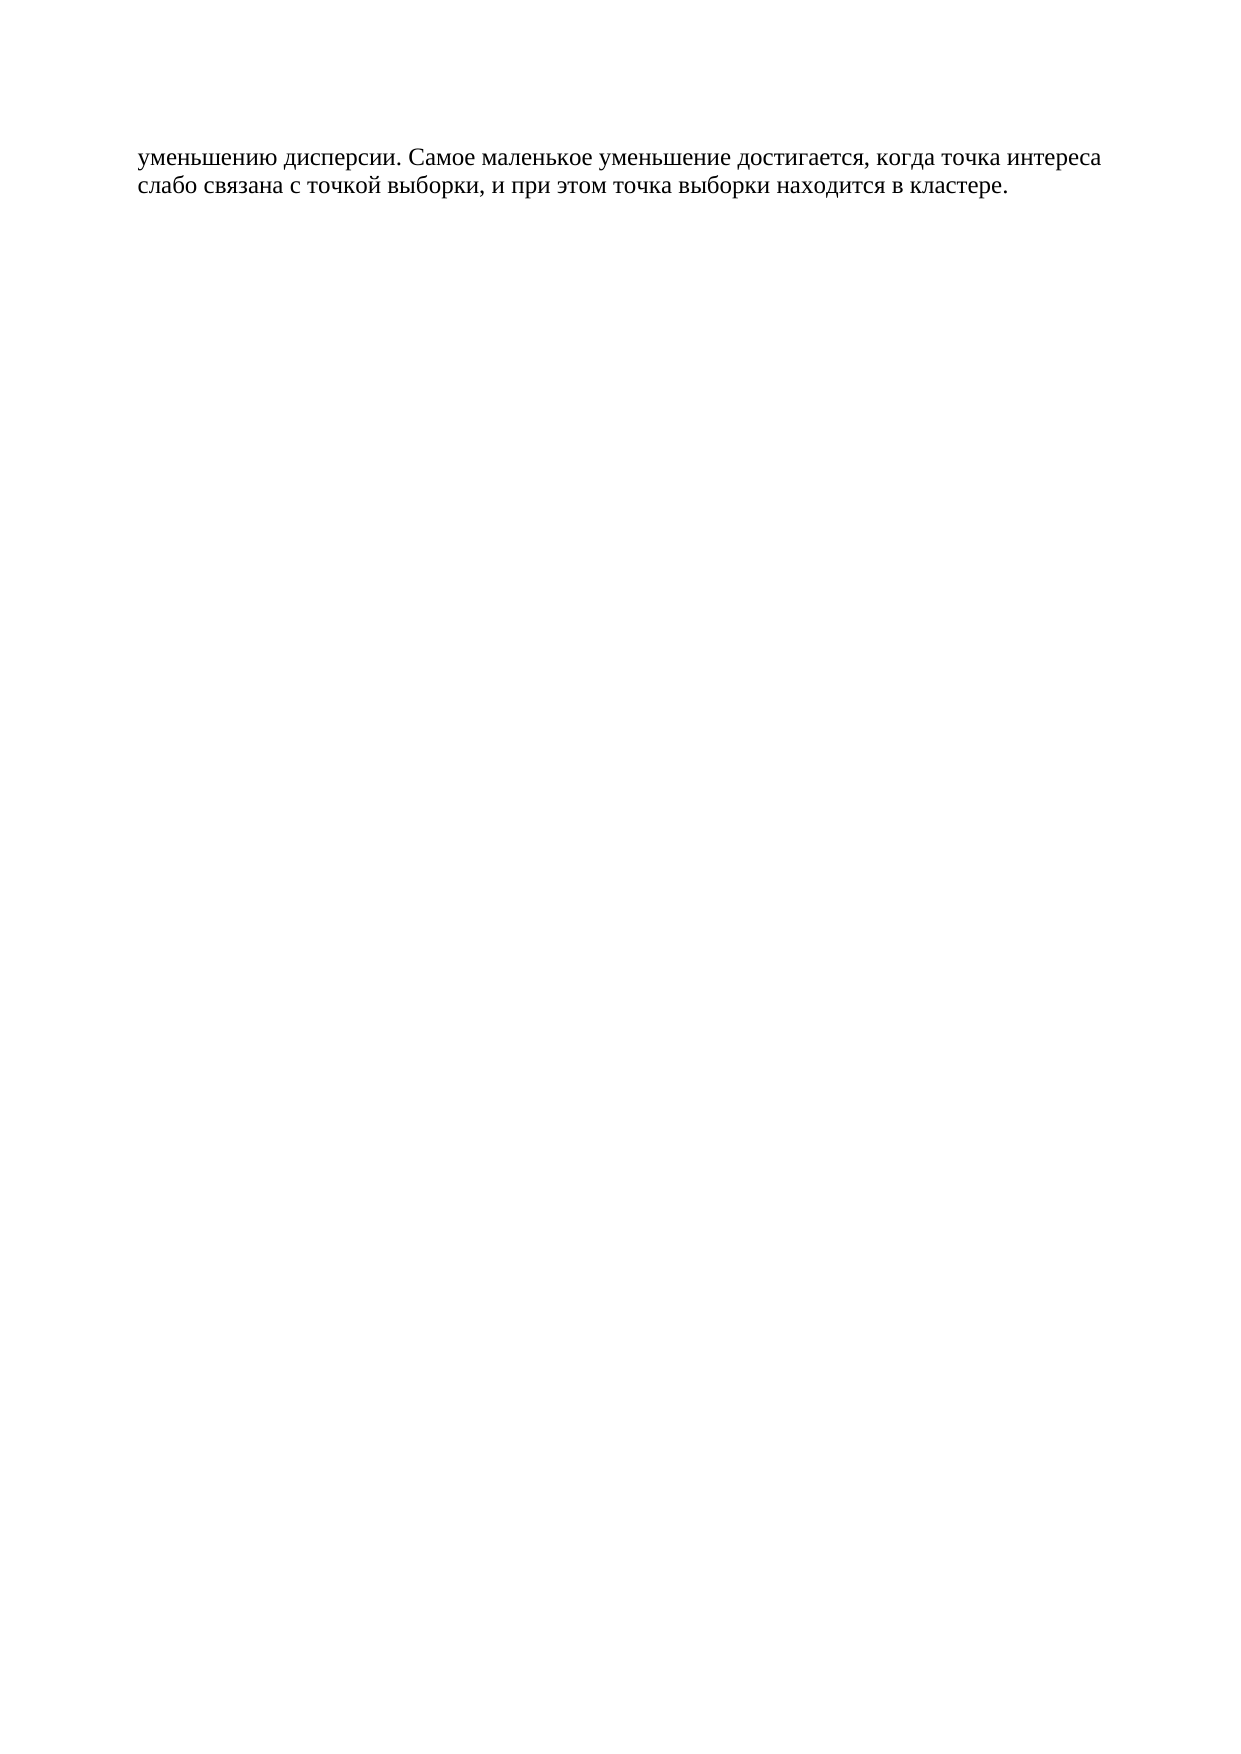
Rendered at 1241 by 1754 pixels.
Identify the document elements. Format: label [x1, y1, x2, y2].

text [137, 142, 1107, 199]
